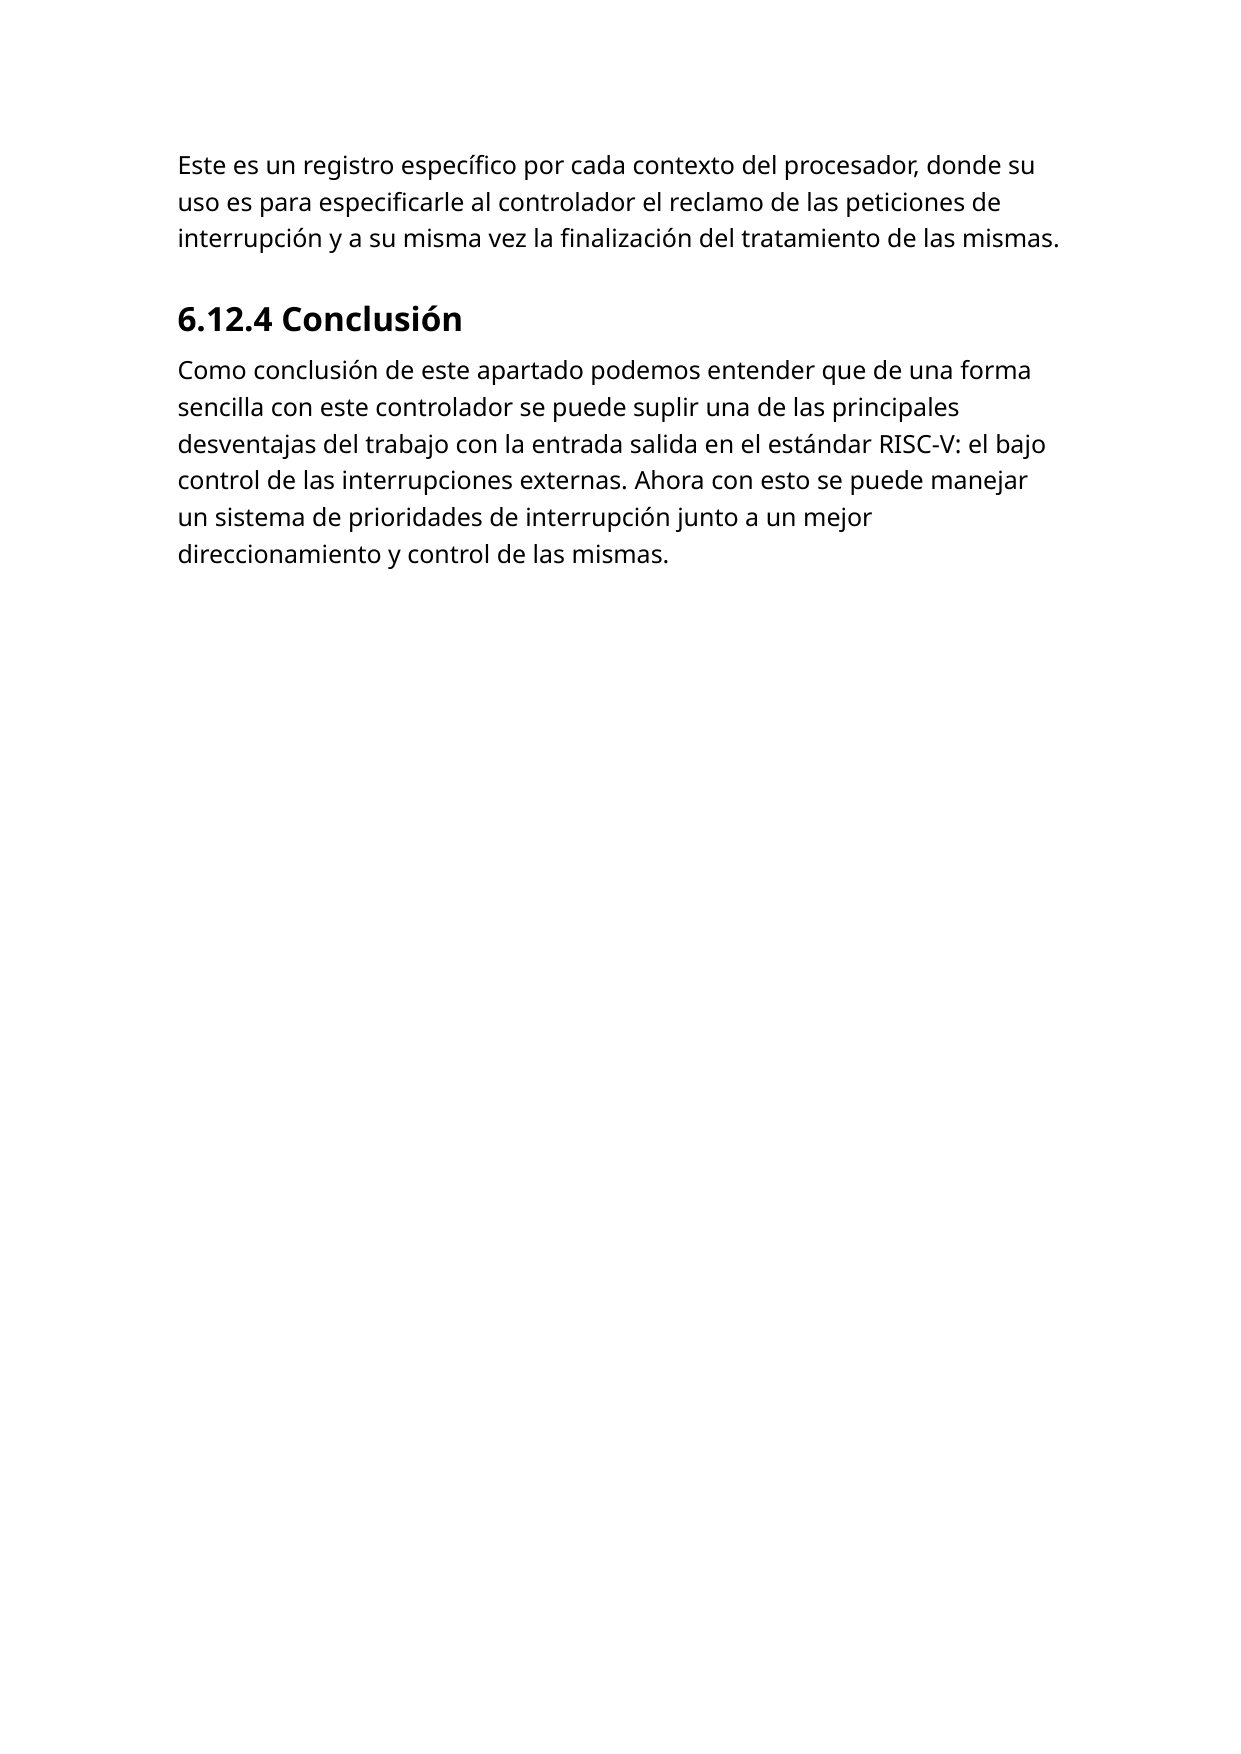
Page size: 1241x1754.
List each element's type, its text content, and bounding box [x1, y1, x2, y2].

text Este es un registro específico por cada contexto del procesador, donde su uso es para especificarle al controlador el reclamo de las peticiones de interrupción y a su misma vez la finalización del tratamiento de las mismas. [177, 148, 1063, 255]
text Como conclusión de este apartado podemos entender que de una forma sencilla con este controlador se puede suplir una de las principales desventajas del trabajo con la entrada salida en el estándar RISC-V: el bajo control de las interrupciones externas. Ahora con esto se puede manejar un sistema de prioridades de interrupción junto a un mejor direccionamiento y control de las mismas. [177, 353, 1063, 571]
subtitle 6.12.4 Conclusión [177, 295, 1063, 341]
